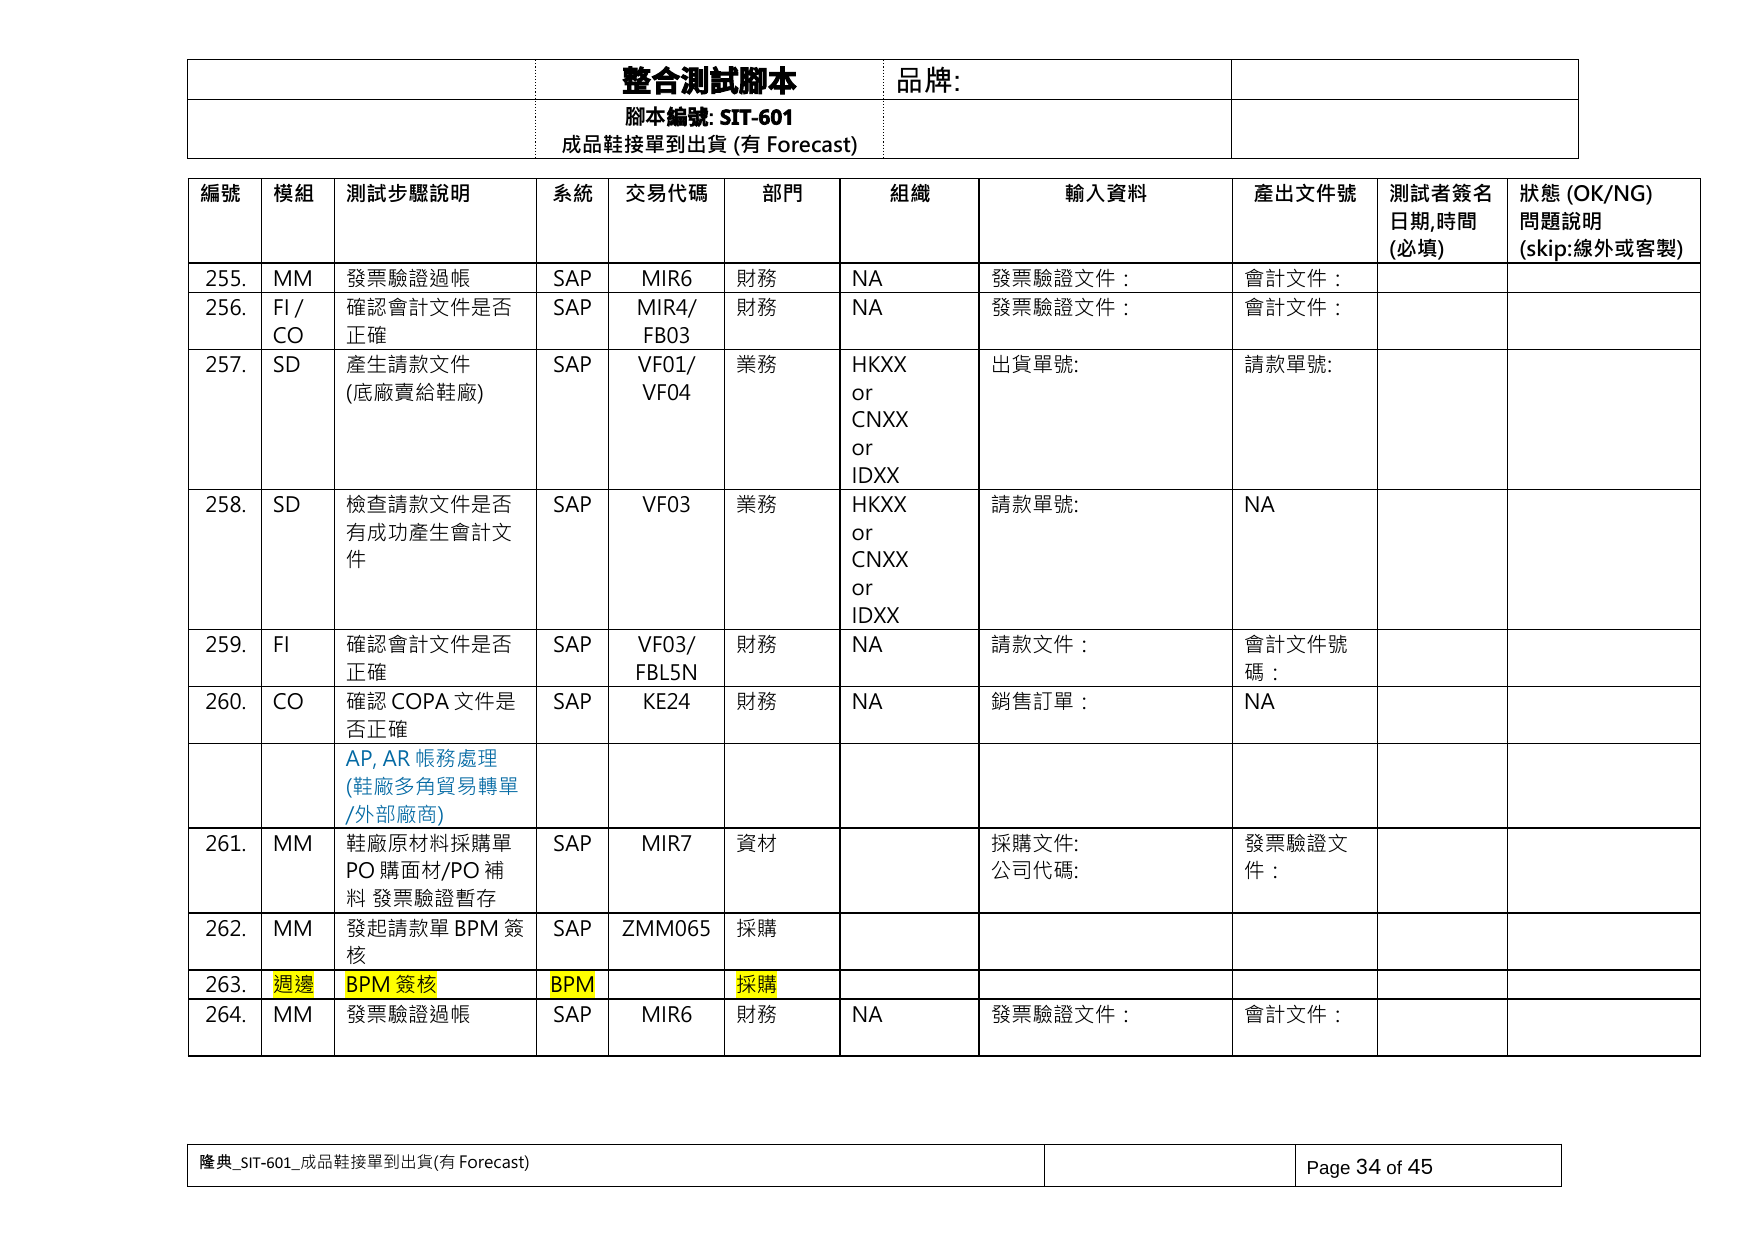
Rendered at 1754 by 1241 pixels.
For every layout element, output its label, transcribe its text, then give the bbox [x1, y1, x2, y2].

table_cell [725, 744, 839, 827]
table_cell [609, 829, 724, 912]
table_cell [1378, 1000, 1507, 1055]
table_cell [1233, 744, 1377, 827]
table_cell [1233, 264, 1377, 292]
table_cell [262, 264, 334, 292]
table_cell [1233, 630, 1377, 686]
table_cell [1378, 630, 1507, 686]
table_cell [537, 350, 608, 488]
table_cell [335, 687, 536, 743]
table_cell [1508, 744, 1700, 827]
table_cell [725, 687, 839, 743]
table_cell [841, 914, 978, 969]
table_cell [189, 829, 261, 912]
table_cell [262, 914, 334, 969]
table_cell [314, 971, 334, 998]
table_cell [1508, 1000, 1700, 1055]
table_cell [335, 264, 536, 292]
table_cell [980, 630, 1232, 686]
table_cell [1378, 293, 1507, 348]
table_header 交易代碼 [609, 179, 724, 262]
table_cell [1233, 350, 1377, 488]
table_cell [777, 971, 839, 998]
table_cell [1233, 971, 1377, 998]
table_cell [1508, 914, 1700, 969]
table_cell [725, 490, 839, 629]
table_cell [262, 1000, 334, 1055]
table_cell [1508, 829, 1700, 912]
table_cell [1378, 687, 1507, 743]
table_header 狀態 (OK/NG) 問題說明 (skip:線外或客製) [1508, 179, 1700, 262]
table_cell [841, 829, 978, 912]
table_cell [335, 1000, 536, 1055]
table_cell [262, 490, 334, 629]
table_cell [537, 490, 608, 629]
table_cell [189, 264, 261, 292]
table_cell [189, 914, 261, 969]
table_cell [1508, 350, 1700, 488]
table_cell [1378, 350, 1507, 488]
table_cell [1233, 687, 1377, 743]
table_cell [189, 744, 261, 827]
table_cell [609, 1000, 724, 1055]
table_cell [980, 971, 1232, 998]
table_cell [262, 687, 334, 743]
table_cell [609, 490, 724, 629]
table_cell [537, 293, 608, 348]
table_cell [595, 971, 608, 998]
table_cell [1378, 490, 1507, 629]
table_header 編號 [189, 179, 261, 262]
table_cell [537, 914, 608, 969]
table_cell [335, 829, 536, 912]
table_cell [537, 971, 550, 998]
table_header 部門 [725, 179, 839, 262]
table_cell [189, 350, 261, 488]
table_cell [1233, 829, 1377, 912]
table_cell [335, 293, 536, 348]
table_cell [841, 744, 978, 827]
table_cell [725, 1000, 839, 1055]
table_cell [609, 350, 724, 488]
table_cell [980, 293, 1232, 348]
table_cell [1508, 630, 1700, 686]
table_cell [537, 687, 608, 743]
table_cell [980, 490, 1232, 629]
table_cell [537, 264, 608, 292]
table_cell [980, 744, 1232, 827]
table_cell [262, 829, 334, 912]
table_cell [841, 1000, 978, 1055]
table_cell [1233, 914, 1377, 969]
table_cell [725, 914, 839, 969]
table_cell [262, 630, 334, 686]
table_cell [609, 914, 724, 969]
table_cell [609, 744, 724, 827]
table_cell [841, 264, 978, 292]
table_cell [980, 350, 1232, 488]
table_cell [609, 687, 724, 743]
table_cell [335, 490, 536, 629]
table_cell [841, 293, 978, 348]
table_header 測試者簽名 日期,時間 (必填) [1378, 179, 1507, 262]
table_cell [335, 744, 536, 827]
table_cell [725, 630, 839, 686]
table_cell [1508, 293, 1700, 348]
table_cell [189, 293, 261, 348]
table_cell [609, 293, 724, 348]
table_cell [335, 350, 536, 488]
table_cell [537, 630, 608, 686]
table_header 輸入資料 [980, 179, 1232, 262]
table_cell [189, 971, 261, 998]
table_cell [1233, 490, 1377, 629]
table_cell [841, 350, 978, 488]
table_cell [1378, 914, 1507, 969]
table_header 組織 [841, 179, 978, 262]
table_header 產出文件號 [1233, 179, 1377, 262]
table_header 系統 [537, 179, 608, 262]
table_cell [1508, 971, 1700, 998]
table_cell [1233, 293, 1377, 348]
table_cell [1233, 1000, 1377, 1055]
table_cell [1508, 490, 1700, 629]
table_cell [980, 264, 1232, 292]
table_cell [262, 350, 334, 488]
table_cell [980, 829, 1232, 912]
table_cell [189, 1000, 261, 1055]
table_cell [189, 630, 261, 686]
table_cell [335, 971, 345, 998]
table_header 測試步驟說明 [335, 179, 536, 262]
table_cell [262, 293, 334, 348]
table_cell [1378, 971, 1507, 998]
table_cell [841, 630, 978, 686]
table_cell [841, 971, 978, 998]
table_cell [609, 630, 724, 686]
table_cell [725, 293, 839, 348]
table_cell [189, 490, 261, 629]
table_header 模組 [262, 179, 334, 262]
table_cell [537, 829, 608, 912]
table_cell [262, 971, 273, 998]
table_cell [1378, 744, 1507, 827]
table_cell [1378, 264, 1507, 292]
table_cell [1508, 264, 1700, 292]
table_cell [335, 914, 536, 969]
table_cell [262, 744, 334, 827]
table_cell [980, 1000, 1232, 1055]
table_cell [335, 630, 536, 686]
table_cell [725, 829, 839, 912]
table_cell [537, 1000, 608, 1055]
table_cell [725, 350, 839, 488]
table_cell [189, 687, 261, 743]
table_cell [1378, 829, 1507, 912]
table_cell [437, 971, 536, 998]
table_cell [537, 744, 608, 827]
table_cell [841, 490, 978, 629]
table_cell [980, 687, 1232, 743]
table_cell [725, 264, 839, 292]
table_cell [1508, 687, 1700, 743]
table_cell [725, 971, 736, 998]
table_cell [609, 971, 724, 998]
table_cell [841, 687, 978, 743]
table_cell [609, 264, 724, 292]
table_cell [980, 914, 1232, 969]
